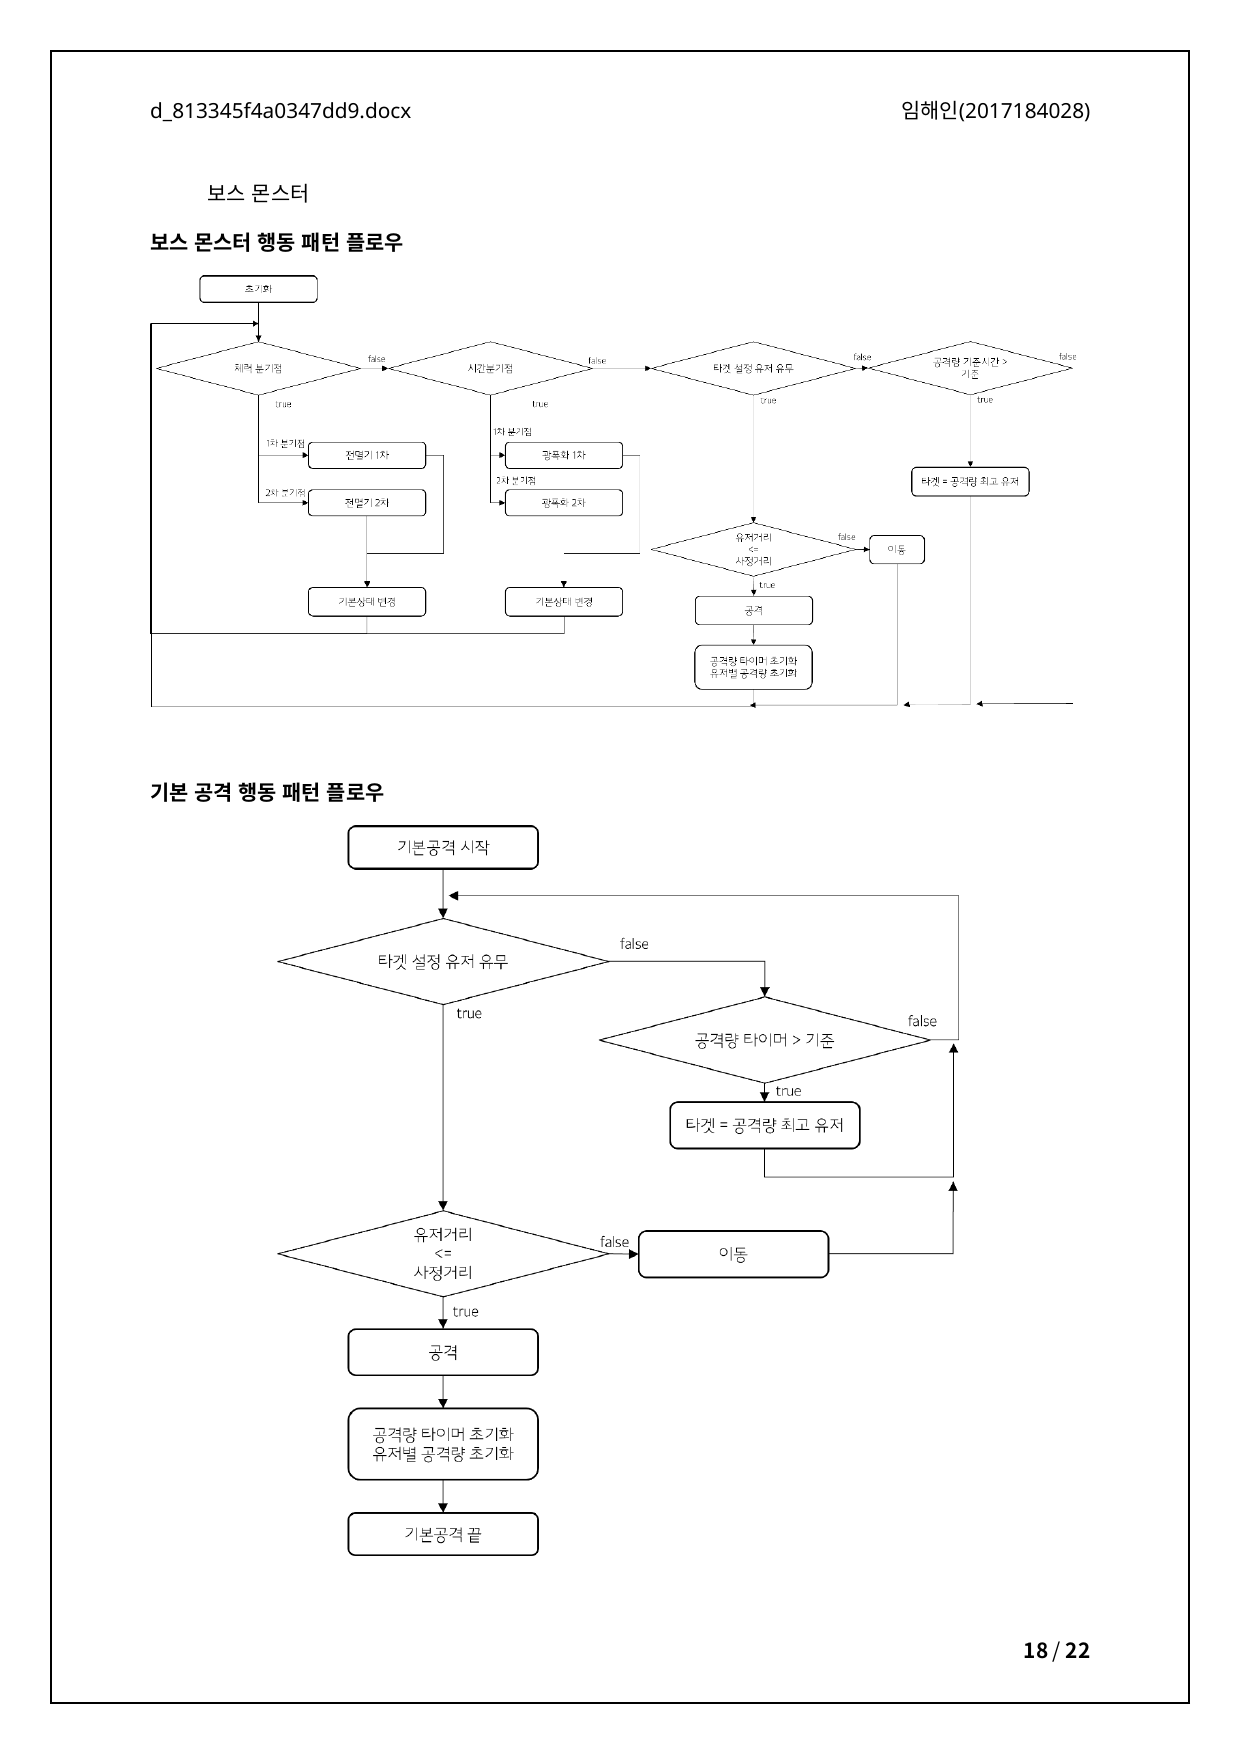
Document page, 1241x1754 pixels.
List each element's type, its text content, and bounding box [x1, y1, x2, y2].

text 기본 공격 행동 패턴 플로우 [150, 776, 1090, 806]
subtitle 보스 몬스터 [207, 177, 1090, 207]
picture [150, 275, 1084, 711]
text 보스 몬스터 행동 패턴 플로우 [150, 226, 1090, 257]
picture [277, 825, 963, 1556]
